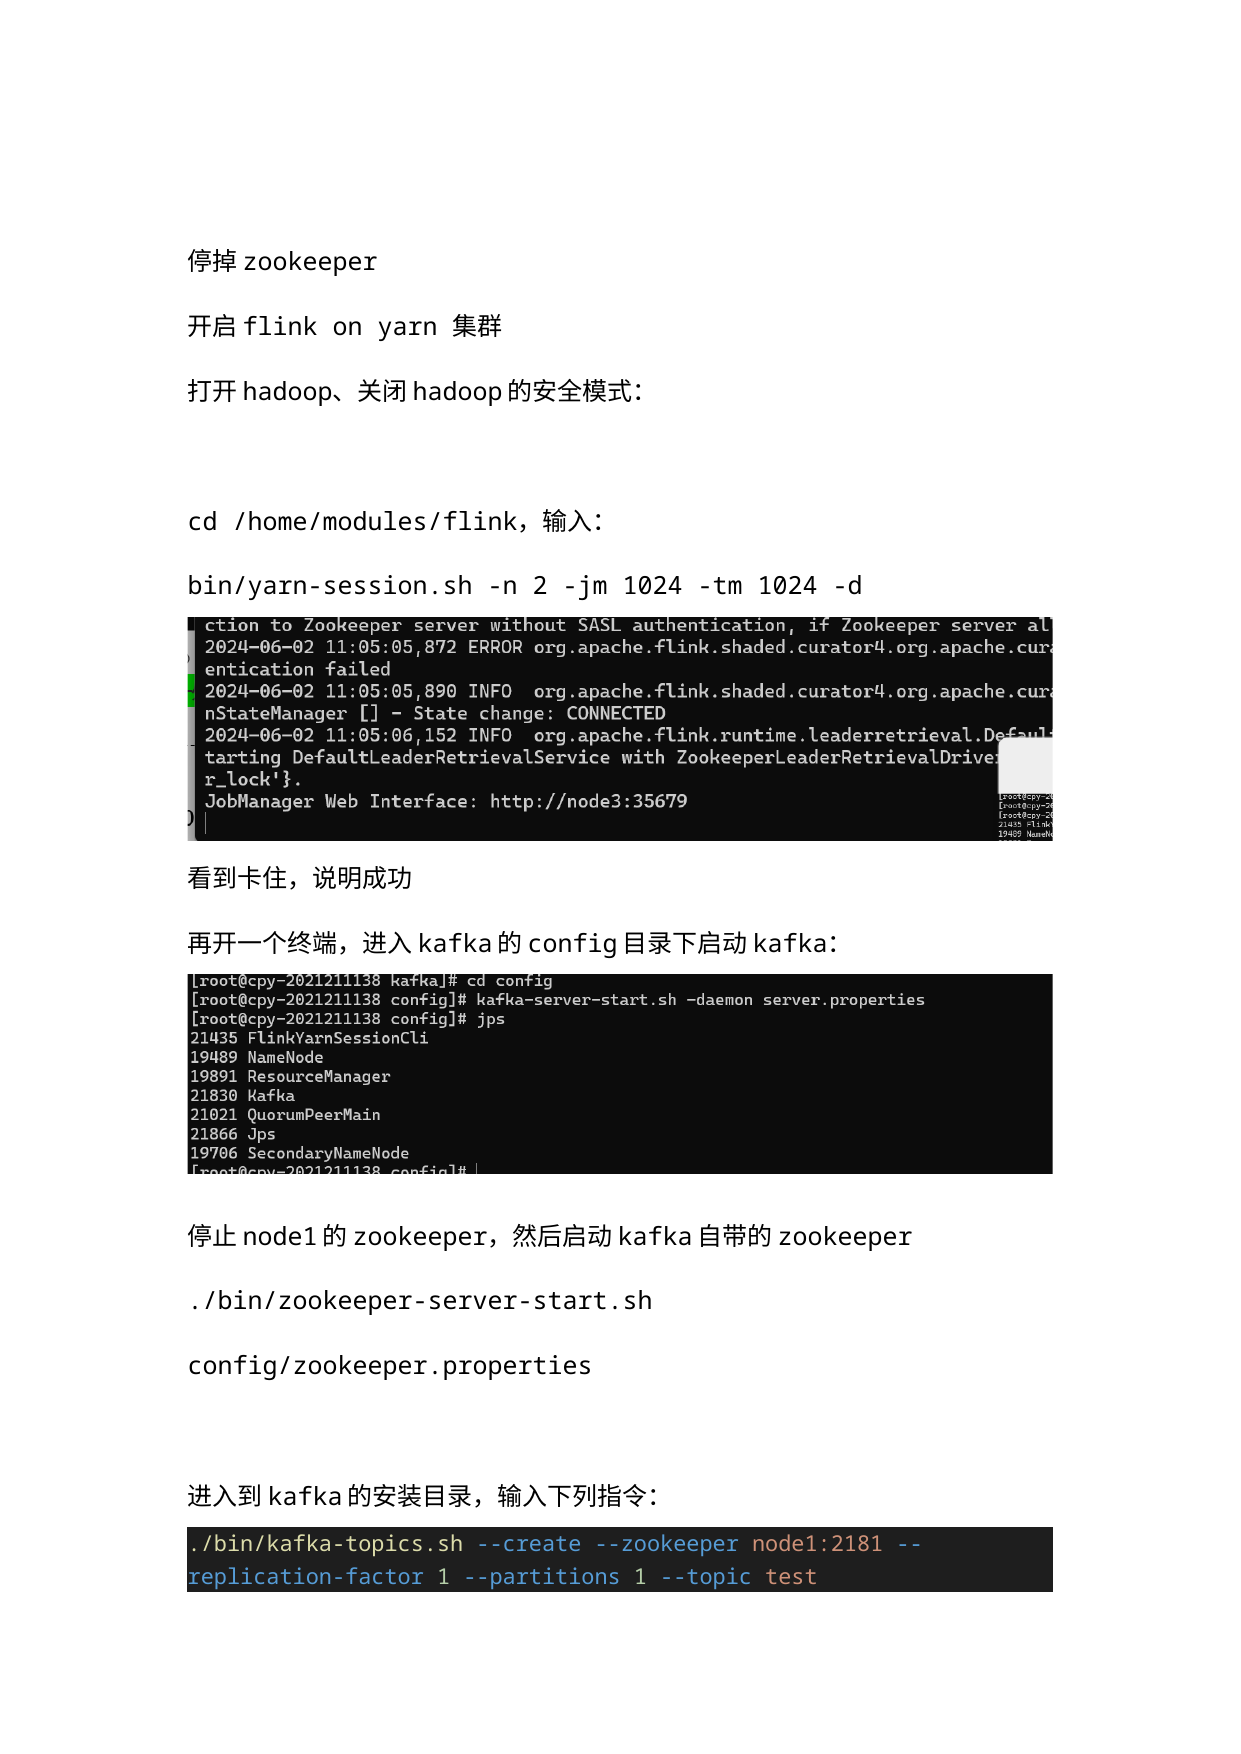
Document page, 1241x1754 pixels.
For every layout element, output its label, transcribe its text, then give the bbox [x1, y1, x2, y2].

text 看到卡住，说明成功 [187, 844, 1053, 909]
picture [187, 617, 1053, 841]
picture [187, 974, 1053, 1174]
text bin/yarn-session.sh -n 2 -jm 1024 -tm 1024 -d [187, 552, 1053, 617]
text 停止node1的zookeeper，然后启动kafka自带的zookeeper [187, 1202, 1053, 1267]
text cd /home/modules/flink，输入： [187, 487, 1053, 552]
text 开启flink on yarn 集群 [187, 292, 1053, 357]
text ./bin/kafka-topics.sh --create --zookeeper node1:2181 --replication-factor 1 --partitions 1 --topic test [187, 1527, 1053, 1592]
text ./bin/zookeeper-server-start.sh config/zookeeper.properties [187, 1267, 1053, 1397]
text 进入到kafka的安装目录，输入下列指令： [187, 1462, 1053, 1527]
text 打开hadoop、关闭hadoop的安全模式： [187, 357, 1053, 422]
text 停掉zookeeper [187, 227, 1053, 292]
text 再开一个终端，进入kafka的config目录下启动kafka： [187, 909, 1053, 974]
